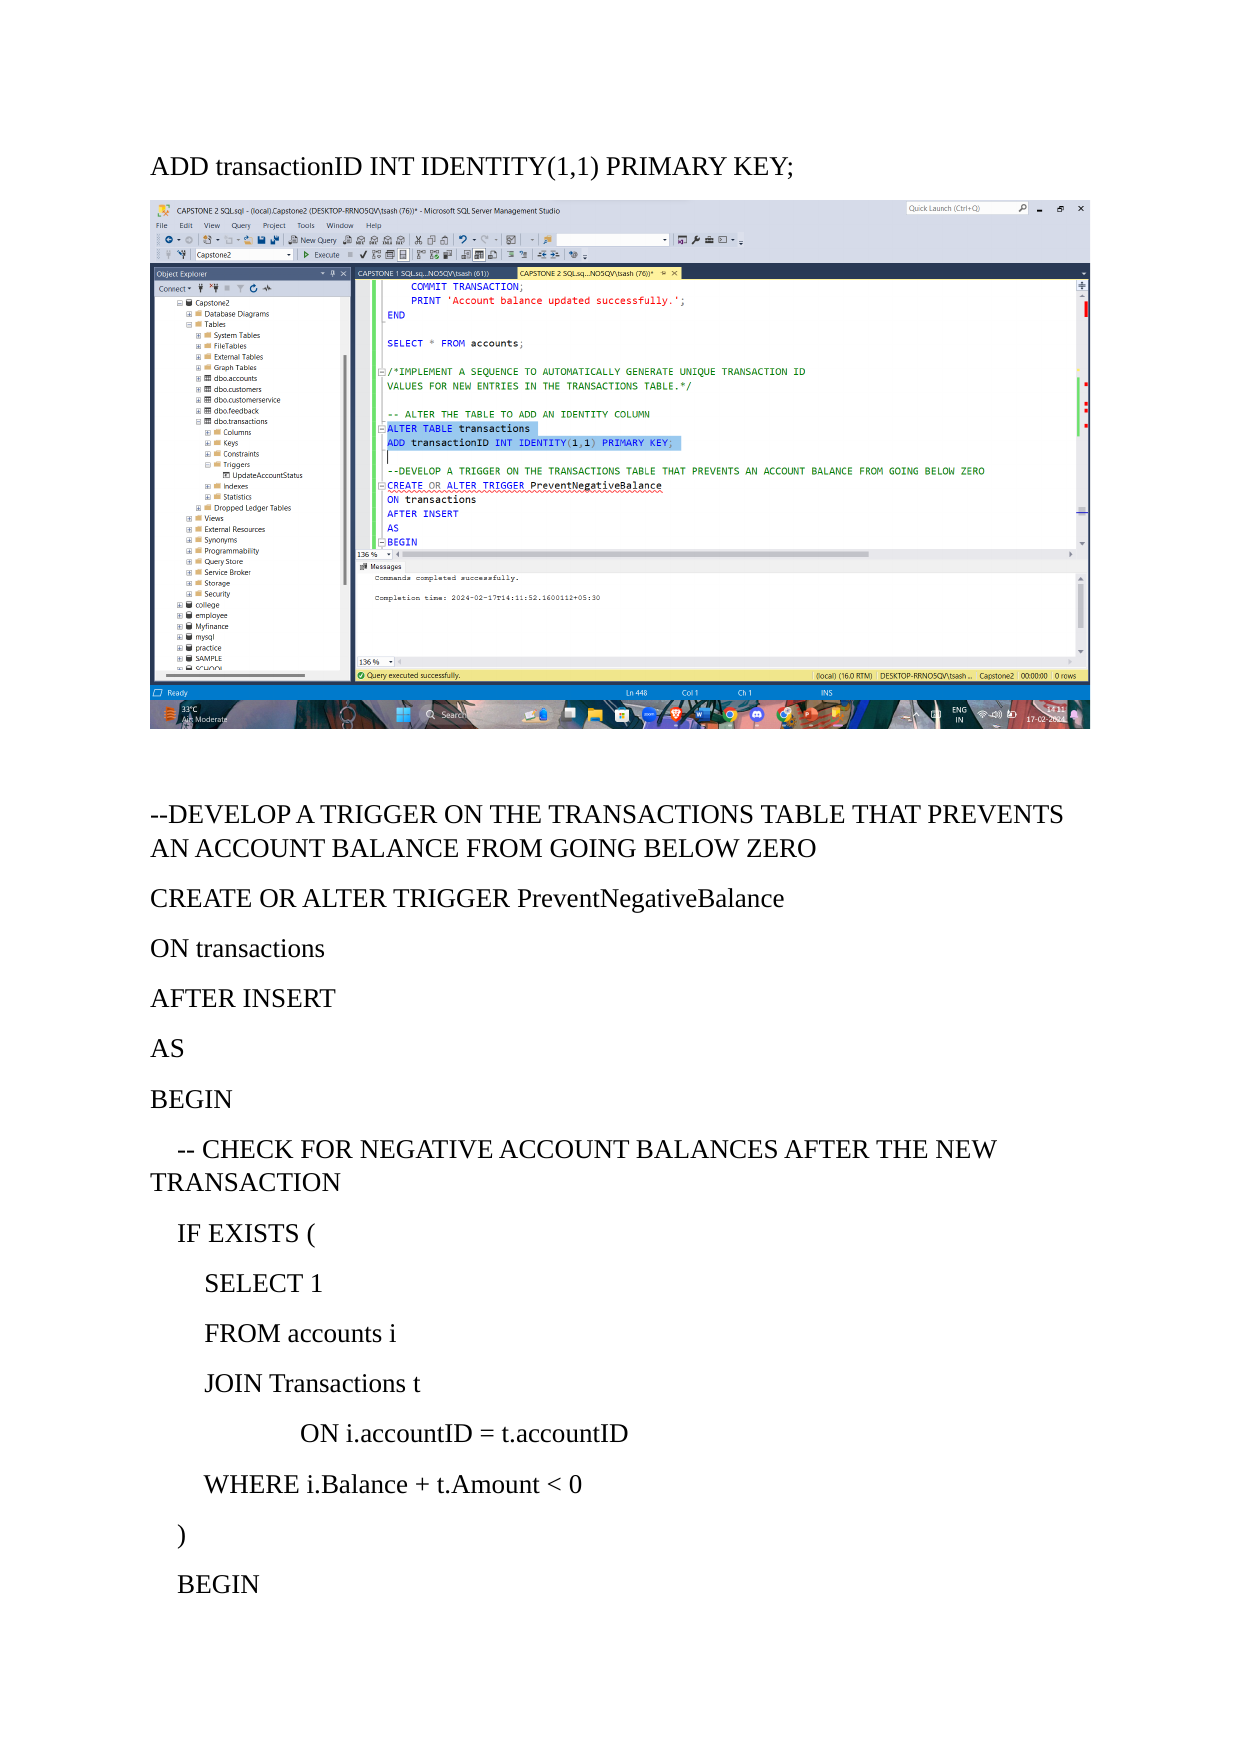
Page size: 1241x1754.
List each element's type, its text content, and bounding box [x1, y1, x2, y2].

text WHERE i.Balance + t.Amount < 0 [150, 1468, 1090, 1499]
text ON i.accountID = t.accountID [150, 1417, 1090, 1449]
text IF EXISTS ( [150, 1217, 1090, 1248]
text ADD transactionID INT IDENTITY(1,1) PRIMARY KEY; [150, 150, 1090, 181]
text CREATE OR ALTER TRIGGER PreventNegativeBalance [150, 882, 1090, 913]
text FROM accounts i [150, 1317, 1090, 1348]
text AS [150, 1032, 1090, 1064]
text BEGIN [150, 1568, 1090, 1599]
text JOIN Transactions t [150, 1367, 1090, 1398]
picture [150, 200, 1091, 729]
text AFTER INSERT [150, 982, 1090, 1013]
text -- CHECK FOR NEGATIVE ACCOUNT BALANCES AFTER THE NEW TRANSACTION [150, 1133, 1090, 1198]
text BEGIN [150, 1083, 1090, 1114]
text --DEVELOP A TRIGGER ON THE TRANSACTIONS TABLE THAT PREVENTS AN ACCOUNT BALANCE FROM GOING BELOW ZERO [150, 798, 1090, 863]
text ) [150, 1518, 1090, 1549]
text SELECT 1 [150, 1267, 1090, 1298]
text ON transactions [150, 932, 1090, 963]
